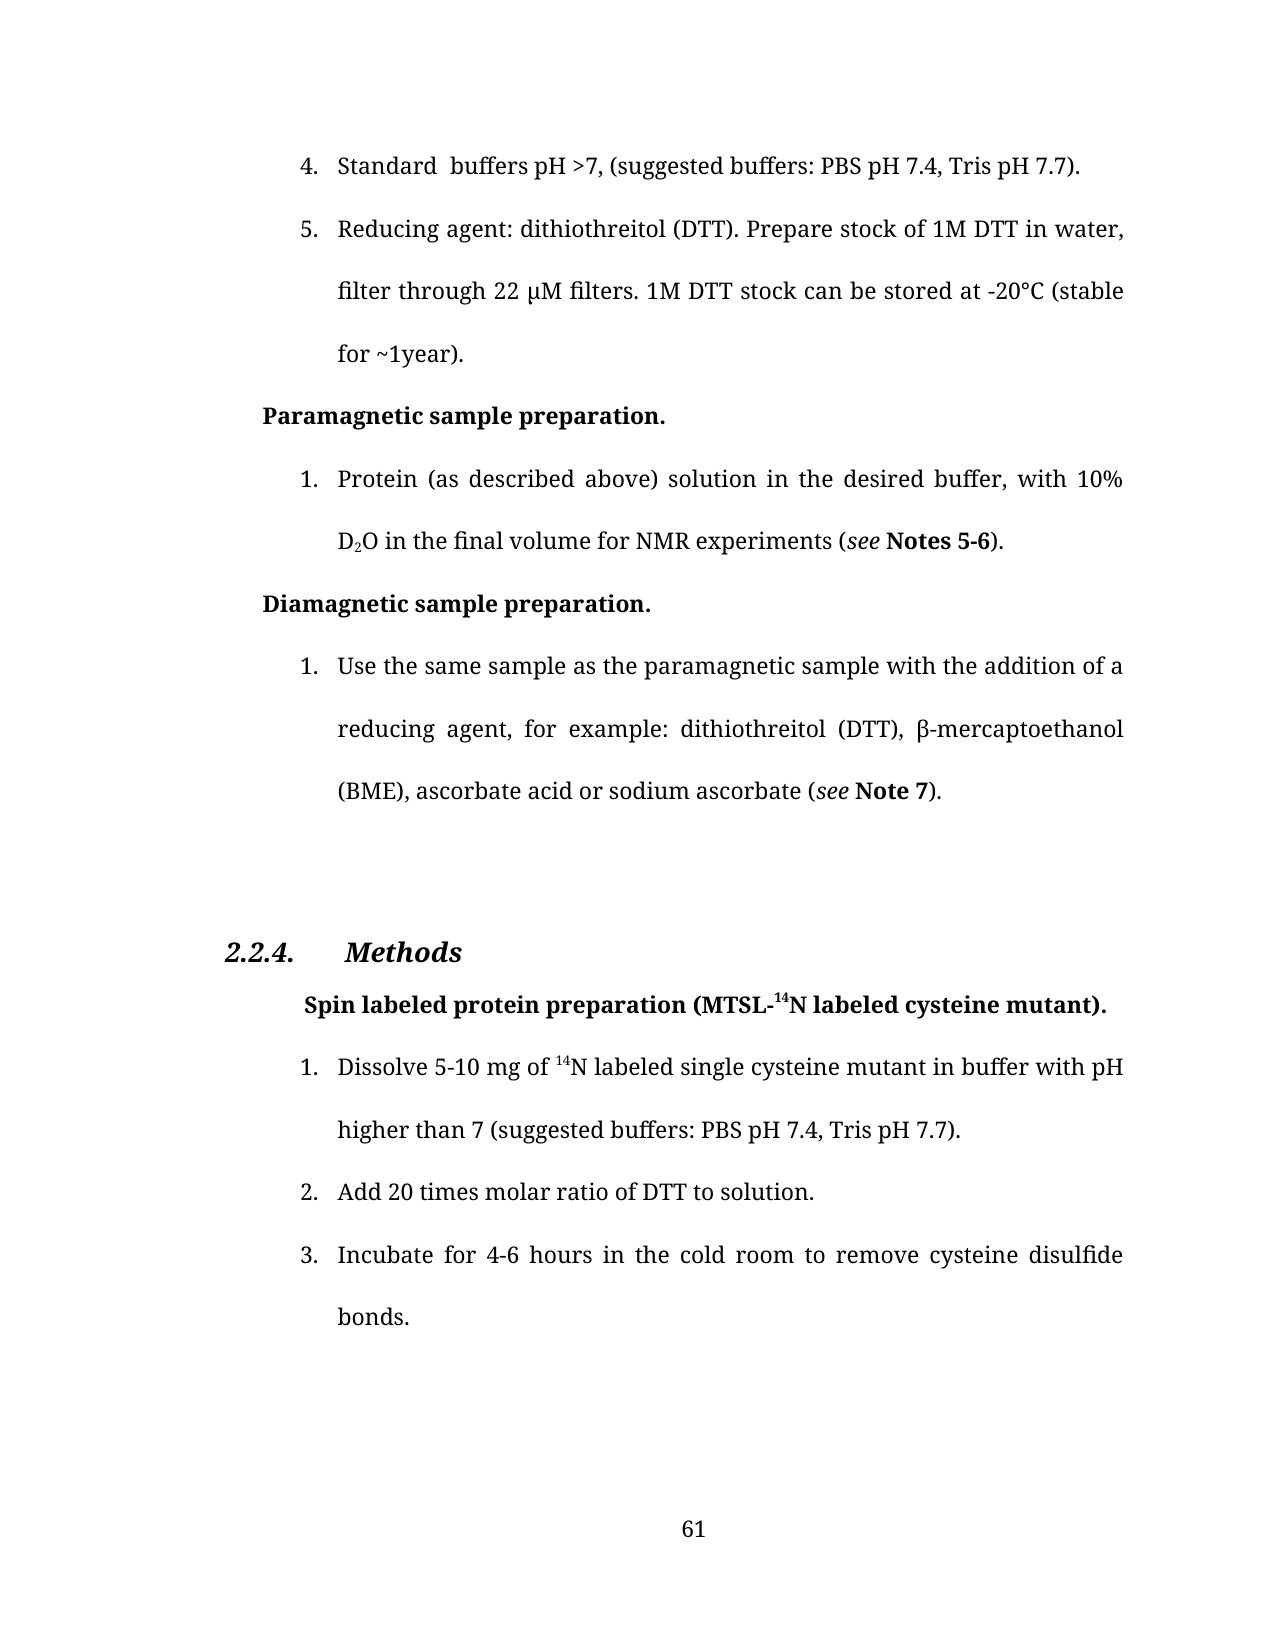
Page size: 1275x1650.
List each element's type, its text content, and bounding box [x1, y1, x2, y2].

list Protein (as described above) solution in the desired buffer, with 10% D2O in the final volume for NMR experiments (see Notes 5-6). [300, 462, 1125, 556]
list Dissolve 5-10 mg of 14N labeled single cysteine mutant in buffer with pH higher than 7 (suggested buffers: PBS pH 7.4, Tris pH 7.7). [300, 1051, 1125, 1145]
list Standard buffers pH >7, (suggested buffers: PBS pH 7.4, Tris pH 7.7). [300, 150, 1125, 181]
list Reducing agent: dithiothreitol (DTT). Prepare stock of 1M DTT in water, filter through 22 μM filters. 1M DTT stock can be stored at -20°C (stable for ~1year). [300, 212, 1125, 369]
subtitle Methods [225, 933, 1125, 970]
text Spin labeled protein preparation (MTSL-14N labeled cysteine mutant). [225, 989, 1125, 1020]
text Diamagnetic sample preparation. [262, 587, 1125, 619]
list Incubate for 4-6 hours in the cold room to remove cysteine disulfide bonds. [300, 1239, 1125, 1332]
list Add 20 times molar ratio of DTT to solution. [300, 1176, 1125, 1207]
list Use the same sample as the paramagnetic sample with the addition of a reducing agent, for example: dithiothreitol (DTT), β-mercaptoethanol (BME), ascorbate acid or sodium ascorbate (see Note 7). [300, 650, 1125, 806]
text Paramagnetic sample preparation. [262, 400, 1125, 431]
